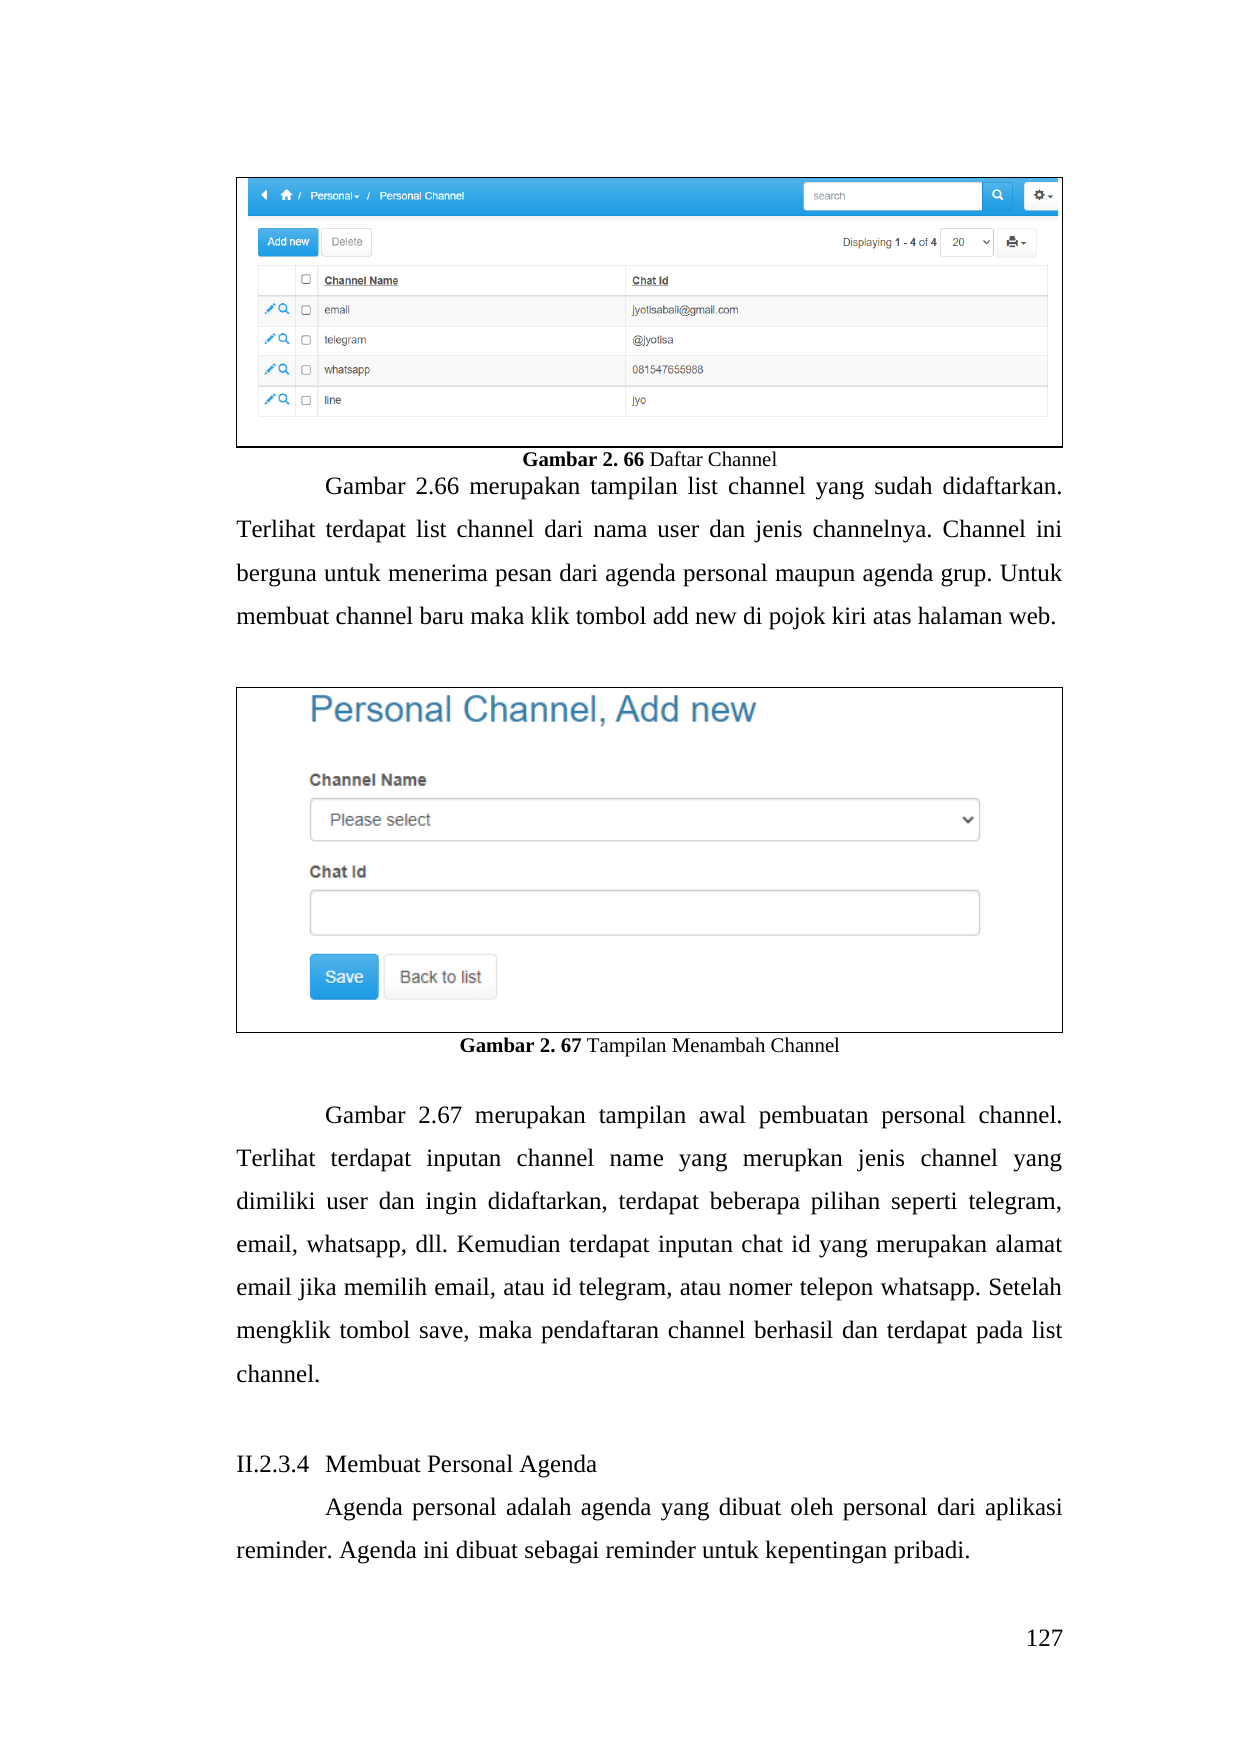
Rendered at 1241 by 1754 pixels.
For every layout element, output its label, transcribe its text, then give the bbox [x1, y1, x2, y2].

table_header [237, 688, 1062, 1032]
text Gambar 2. 66 Daftar Channel [236, 448, 1063, 471]
subtitle Membuat Personal Agenda [236, 1449, 1063, 1478]
text Gambar 2.66 merupakan tampilan list channel yang sudah didaftarkan. Terlihat terdapat list channel dari nama user dan jenis channelnya. Channel ini berguna untuk menerima pesan dari agenda personal maupun agenda grup. Untuk membuat channel baru maka klik tombol add new di pojok kiri atas halaman web. [236, 471, 1063, 629]
picture [304, 688, 996, 1018]
text Gambar 2.67 merupakan tampilan awal pembuatan personal channel. Terlihat terdapat inputan channel name yang merupkan jenis channel yang dimiliki user dan ingin didaftarkan, terdapat beberapa pilihan seperti telegram, email, whatsapp, dll. Kemudian terdapat inputan chat id yang merupakan alamat email jika memilih email, atau id telegram, atau nomer telepon whatsapp. Setelah mengklik tombol save, maka pendaftaran channel berhasil dan terdapat pada list channel. [236, 1100, 1063, 1387]
picture [248, 178, 1059, 432]
text Agenda personal adalah agenda yang dibuat oleh personal dari aplikasi reminder. Agenda ini dibuat sebagai reminder untuk kepentingan pribadi. [236, 1492, 1063, 1564]
text Gambar 2. 67 Tampilan Menambah Channel [236, 1033, 1063, 1057]
table_header [237, 178, 1062, 446]
